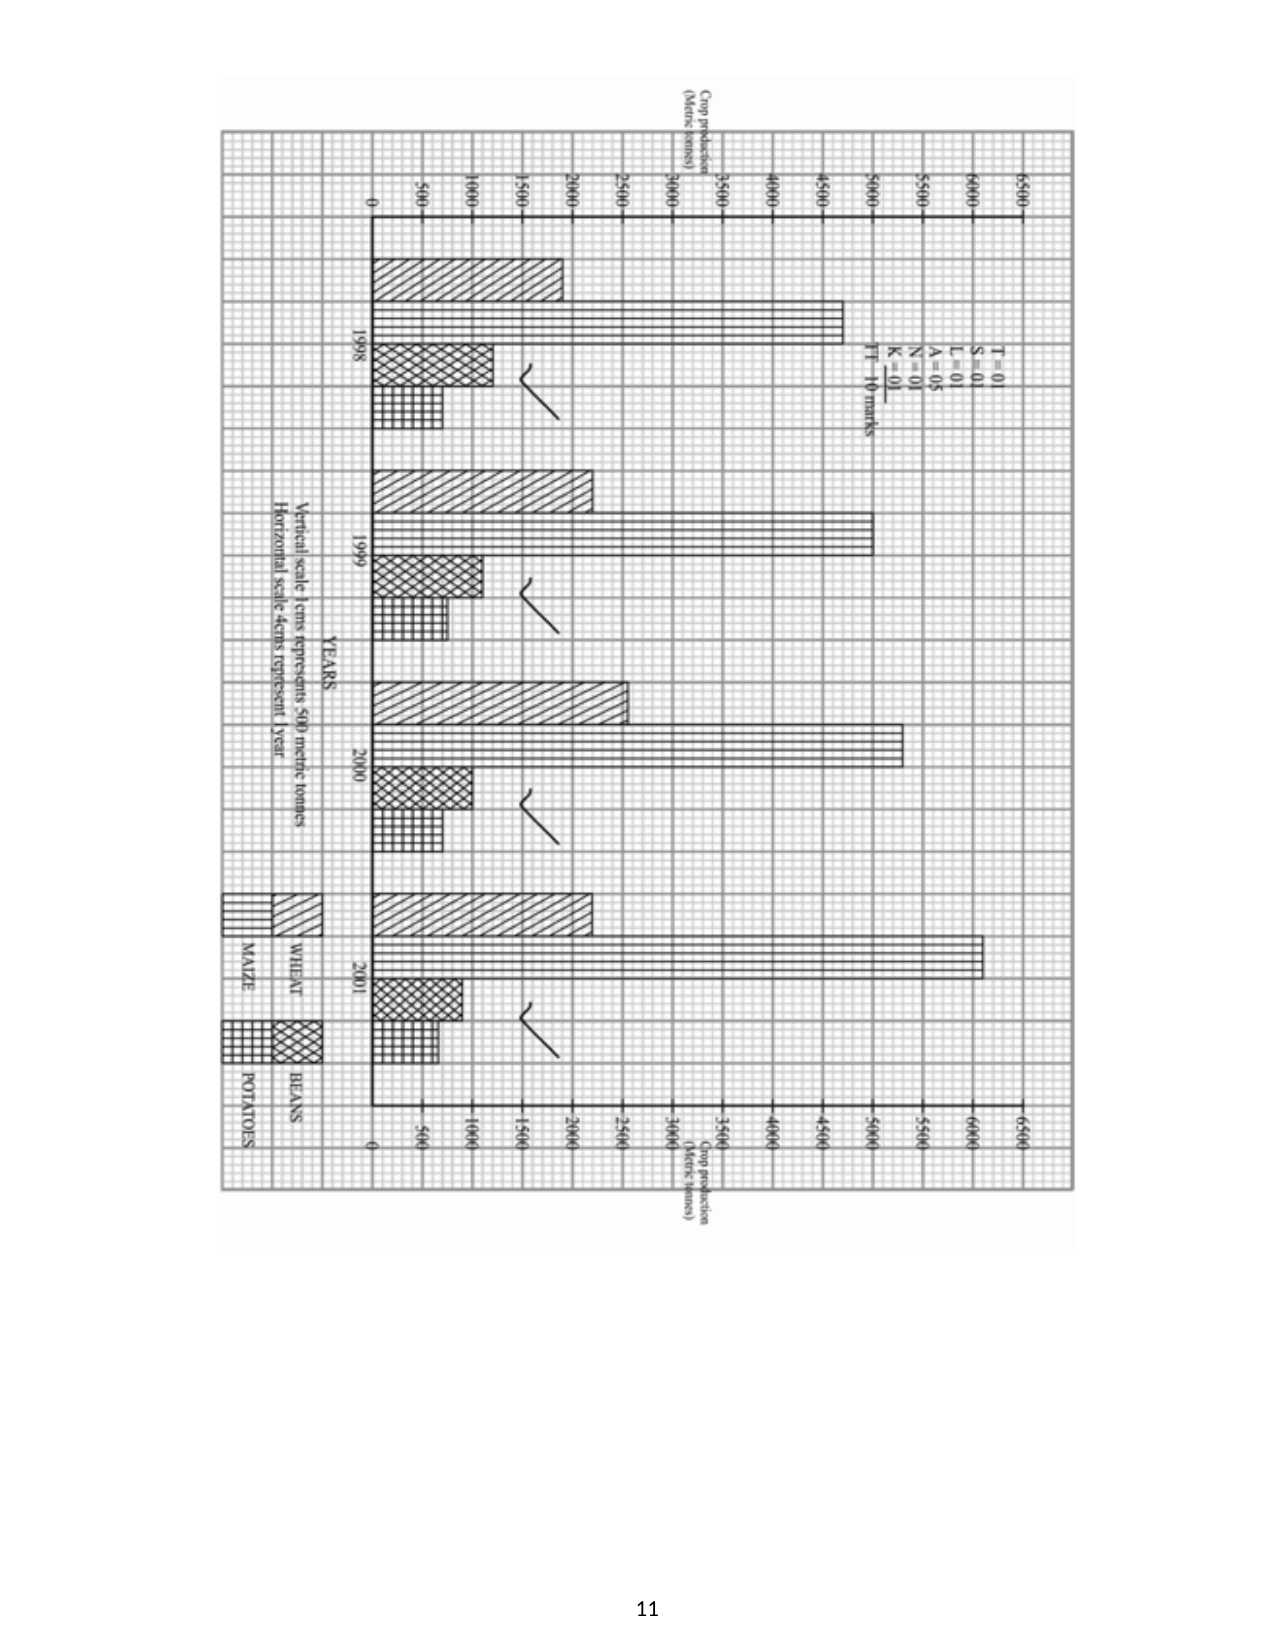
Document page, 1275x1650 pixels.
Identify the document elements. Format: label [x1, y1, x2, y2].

picture [215, 75, 1079, 1252]
